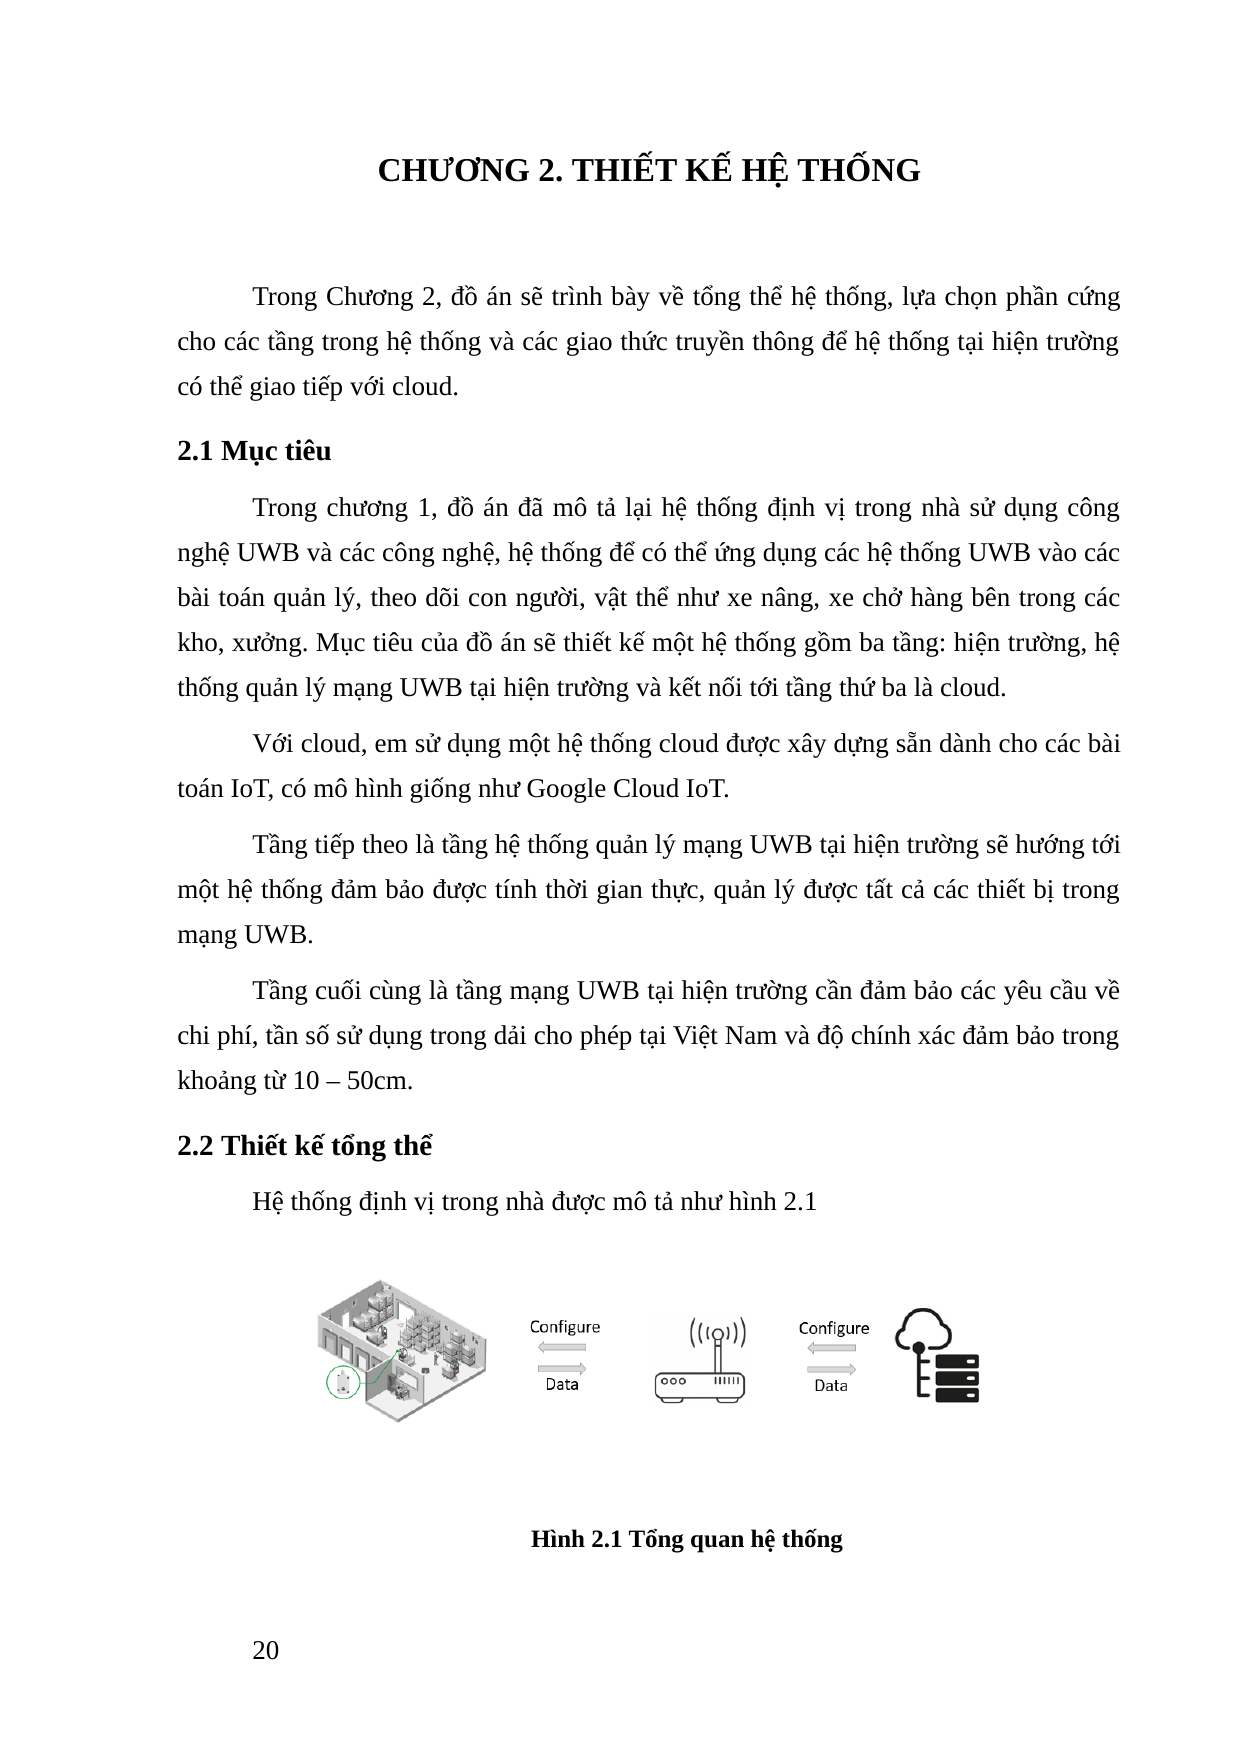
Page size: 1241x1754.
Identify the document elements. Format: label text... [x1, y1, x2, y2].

text Với cloud, em sử dụng một hệ thống cloud được xây dựng sẵn dành cho các bài toán IoT, có mô hình giống như Google Cloud IoT. [177, 724, 1122, 806]
text Tầng cuối cùng là tầng mạng UWB tại hiện trường cần đảm bảo các yêu cầu về chi phí, tần số sử dụng trong dải cho phép tại Việt Nam và độ chính xác đảm bảo trong khoảng từ 10 – 50cm. [177, 971, 1122, 1099]
text Trong chương 1, đồ án đã mô tả lại hệ thống định vị trong nhà sử dụng công nghệ UWB và các công nghệ, hệ thống để có thể ứng dụng các hệ thống UWB vào các bài toán quản lý, theo dõi con người, vật thể như xe nâng, xe chở hàng bên trong các kho, xưởng. Mục tiêu của đồ án sẽ thiết kế một hệ thống gồm ba tầng: hiện trường, hệ thống quản lý mạng UWB tại hiện trường và kết nối tới tầng thứ ba là cloud. [177, 488, 1122, 705]
text Hệ thống định vị trong nhà được mô tả như hình 2.1 [177, 1182, 1122, 1220]
text Tầng tiếp theo là tầng hệ thống quản lý mạng UWB tại hiện trường sẽ hướng tới một hệ thống đảm bảo được tính thời gian thực, quản lý được tất cả các thiết bị trong mạng UWB. [177, 825, 1122, 952]
text Trong Chương 2, đồ án sẽ trình bày về tổng thể hệ thống, lựa chọn phần cứng cho các tầng trong hệ thống và các giao thức truyền thông để hệ thống tại hiện trường có thể giao tiếp với cloud. [177, 277, 1122, 404]
subtitle THIẾT KẾ HỆ THỐNG [177, 131, 1122, 206]
subtitle Thiết kế tổng thể [177, 1126, 1122, 1163]
picture [283, 1238, 1090, 1481]
subtitle Mục tiêu [177, 431, 1122, 468]
